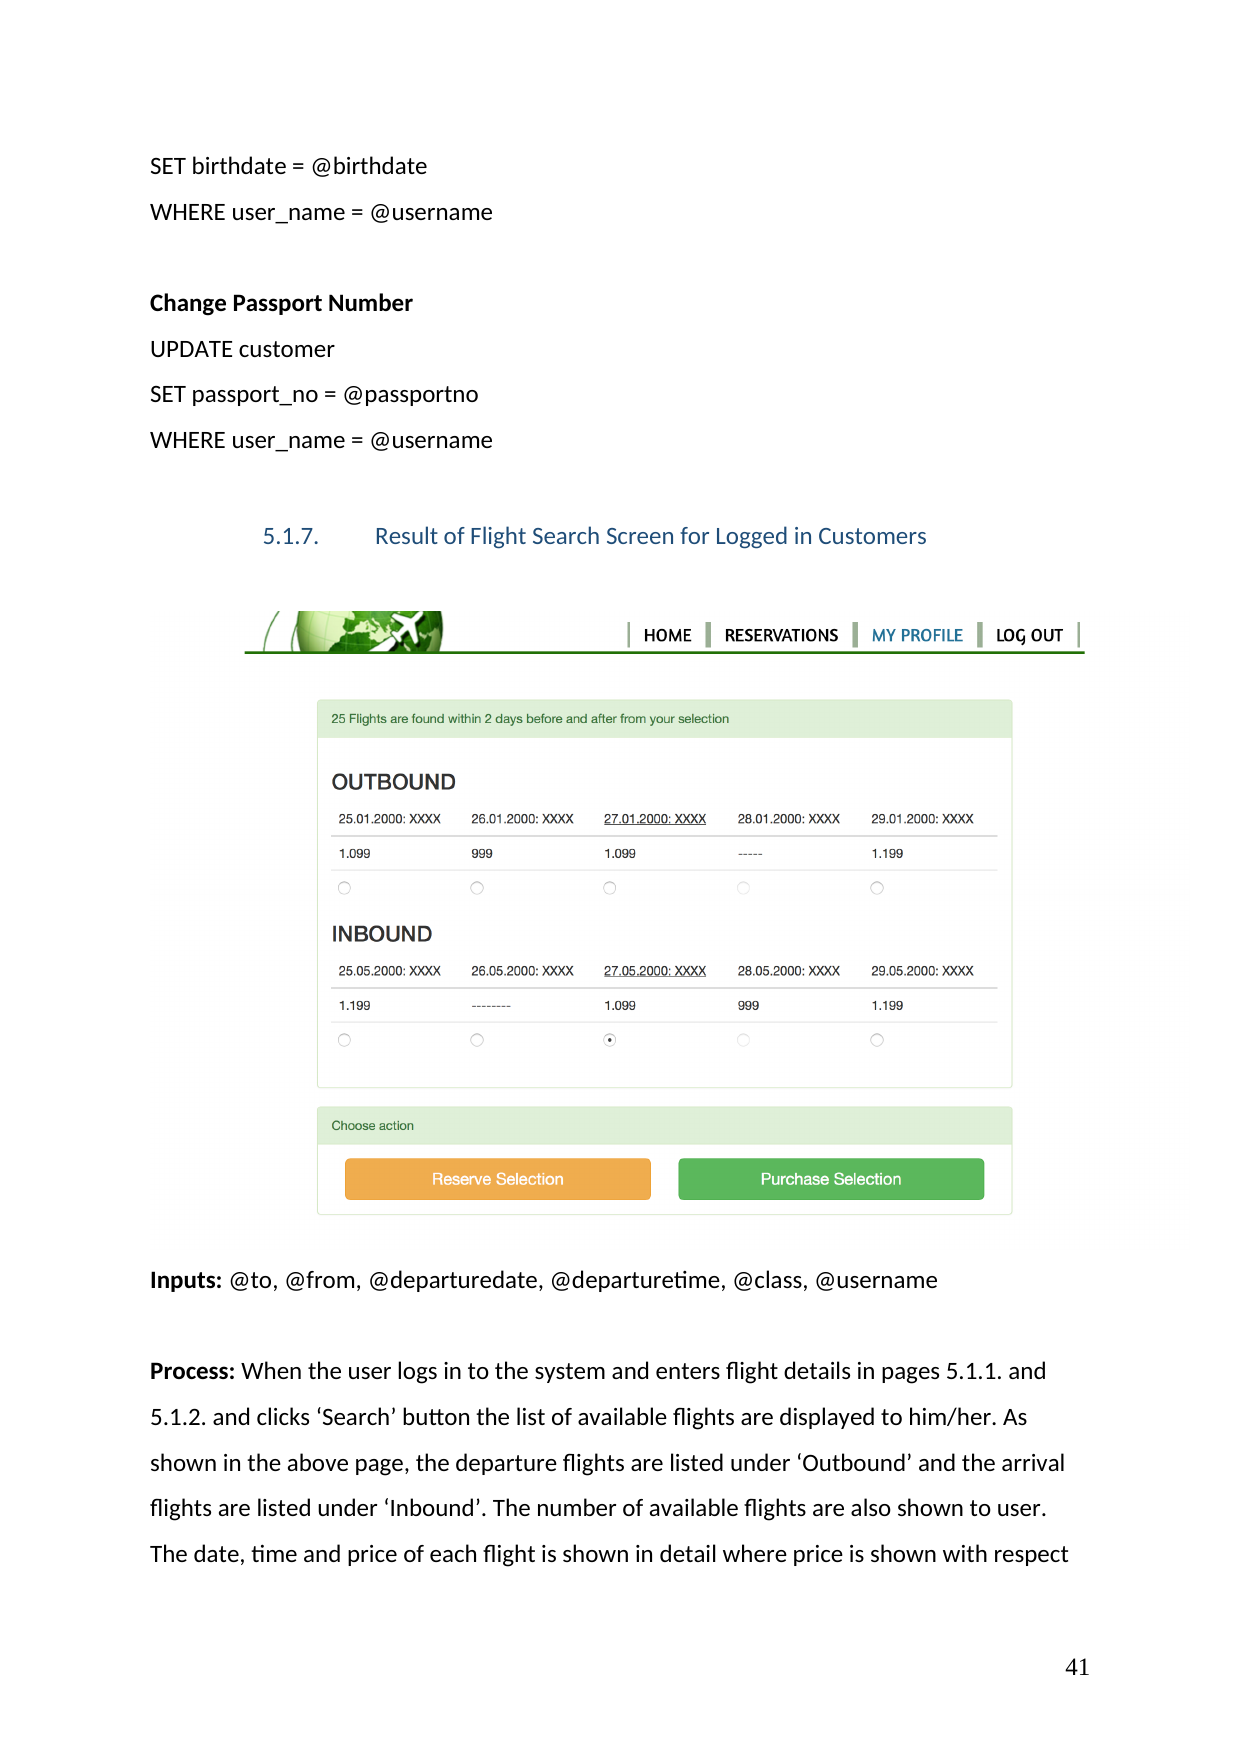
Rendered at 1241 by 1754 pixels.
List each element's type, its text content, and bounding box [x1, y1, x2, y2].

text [150, 1355, 1090, 1569]
subtitle Result of Flight Search Screen for Logged in Customers [262, 520, 1090, 551]
text WHERE user_name = @username [150, 424, 1090, 455]
text Inputs: @to, @from, @departuredate, @departuretime, @class, @username [150, 1264, 1090, 1294]
picture [150, 611, 1190, 1250]
text SET birthdate = @birthdate [150, 150, 1090, 181]
text Change Passport Number [150, 287, 1090, 318]
text UPDATE customer [150, 333, 1090, 363]
text SET passport_no = @passportno [150, 379, 1090, 409]
text WHERE user_name = @username [150, 196, 1090, 226]
